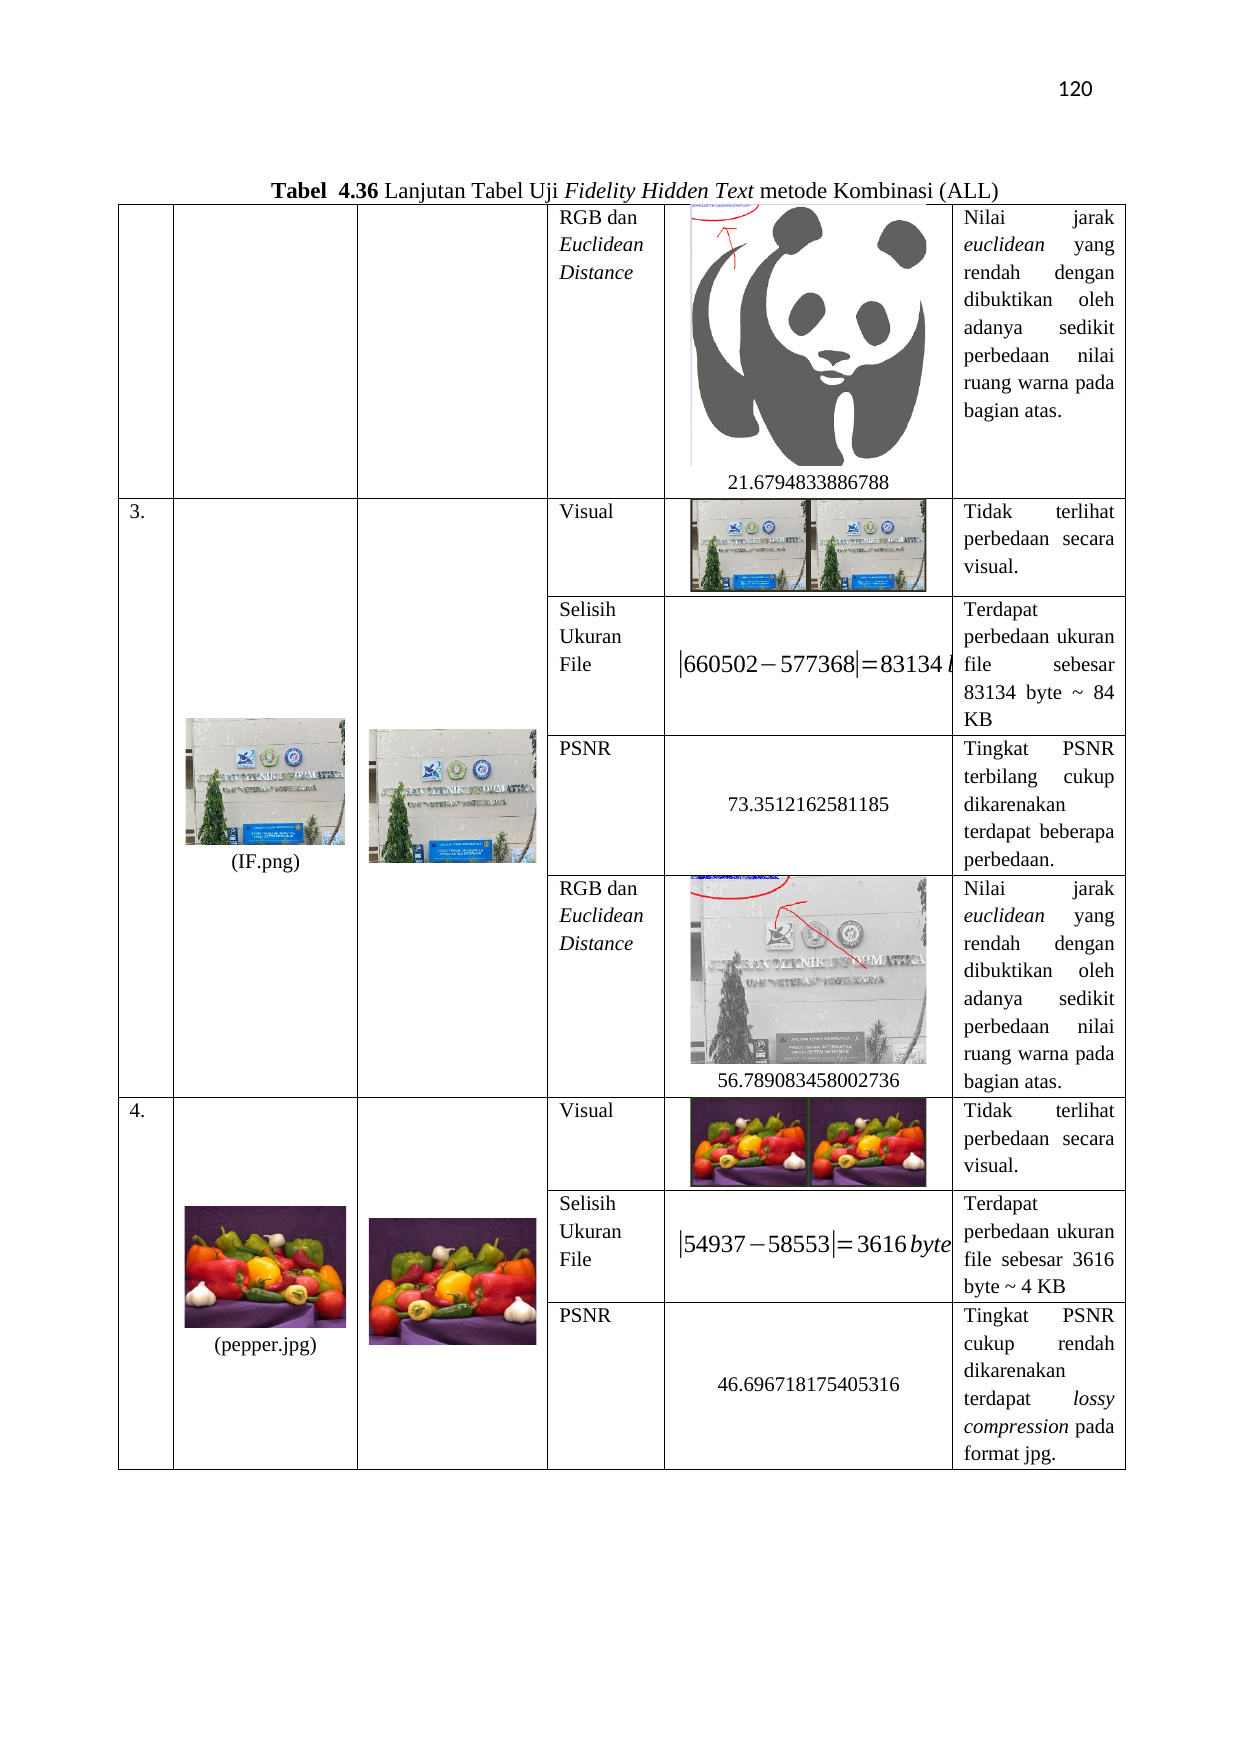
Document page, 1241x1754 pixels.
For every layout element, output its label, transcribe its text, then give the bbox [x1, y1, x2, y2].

text Tabel 4.32 Lanjutan Tabel Uji Fidelity Hidden Text metode Kombinasi (ALL) [177, 177, 1092, 203]
picture [690, 204, 927, 466]
picture [690, 498, 927, 592]
picture [184, 1206, 347, 1328]
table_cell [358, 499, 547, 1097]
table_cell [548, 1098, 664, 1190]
picture [368, 729, 537, 863]
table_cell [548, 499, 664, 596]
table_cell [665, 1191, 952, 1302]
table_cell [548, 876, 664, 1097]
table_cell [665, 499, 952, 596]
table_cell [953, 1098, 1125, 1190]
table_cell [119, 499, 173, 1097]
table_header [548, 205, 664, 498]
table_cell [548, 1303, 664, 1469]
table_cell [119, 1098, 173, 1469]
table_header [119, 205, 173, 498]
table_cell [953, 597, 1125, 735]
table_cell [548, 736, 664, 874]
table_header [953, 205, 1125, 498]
picture [690, 1097, 927, 1187]
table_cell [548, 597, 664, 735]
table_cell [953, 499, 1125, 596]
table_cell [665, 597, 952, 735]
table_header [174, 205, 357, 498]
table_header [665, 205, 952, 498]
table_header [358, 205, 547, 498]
picture [690, 876, 927, 1064]
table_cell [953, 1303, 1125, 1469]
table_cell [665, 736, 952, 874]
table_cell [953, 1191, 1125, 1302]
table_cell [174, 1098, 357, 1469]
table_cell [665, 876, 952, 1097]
picture [368, 1218, 537, 1345]
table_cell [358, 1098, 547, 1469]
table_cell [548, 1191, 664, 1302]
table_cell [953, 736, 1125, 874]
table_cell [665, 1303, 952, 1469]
picture [185, 718, 345, 845]
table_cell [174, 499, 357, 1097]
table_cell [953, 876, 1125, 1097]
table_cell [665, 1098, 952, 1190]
